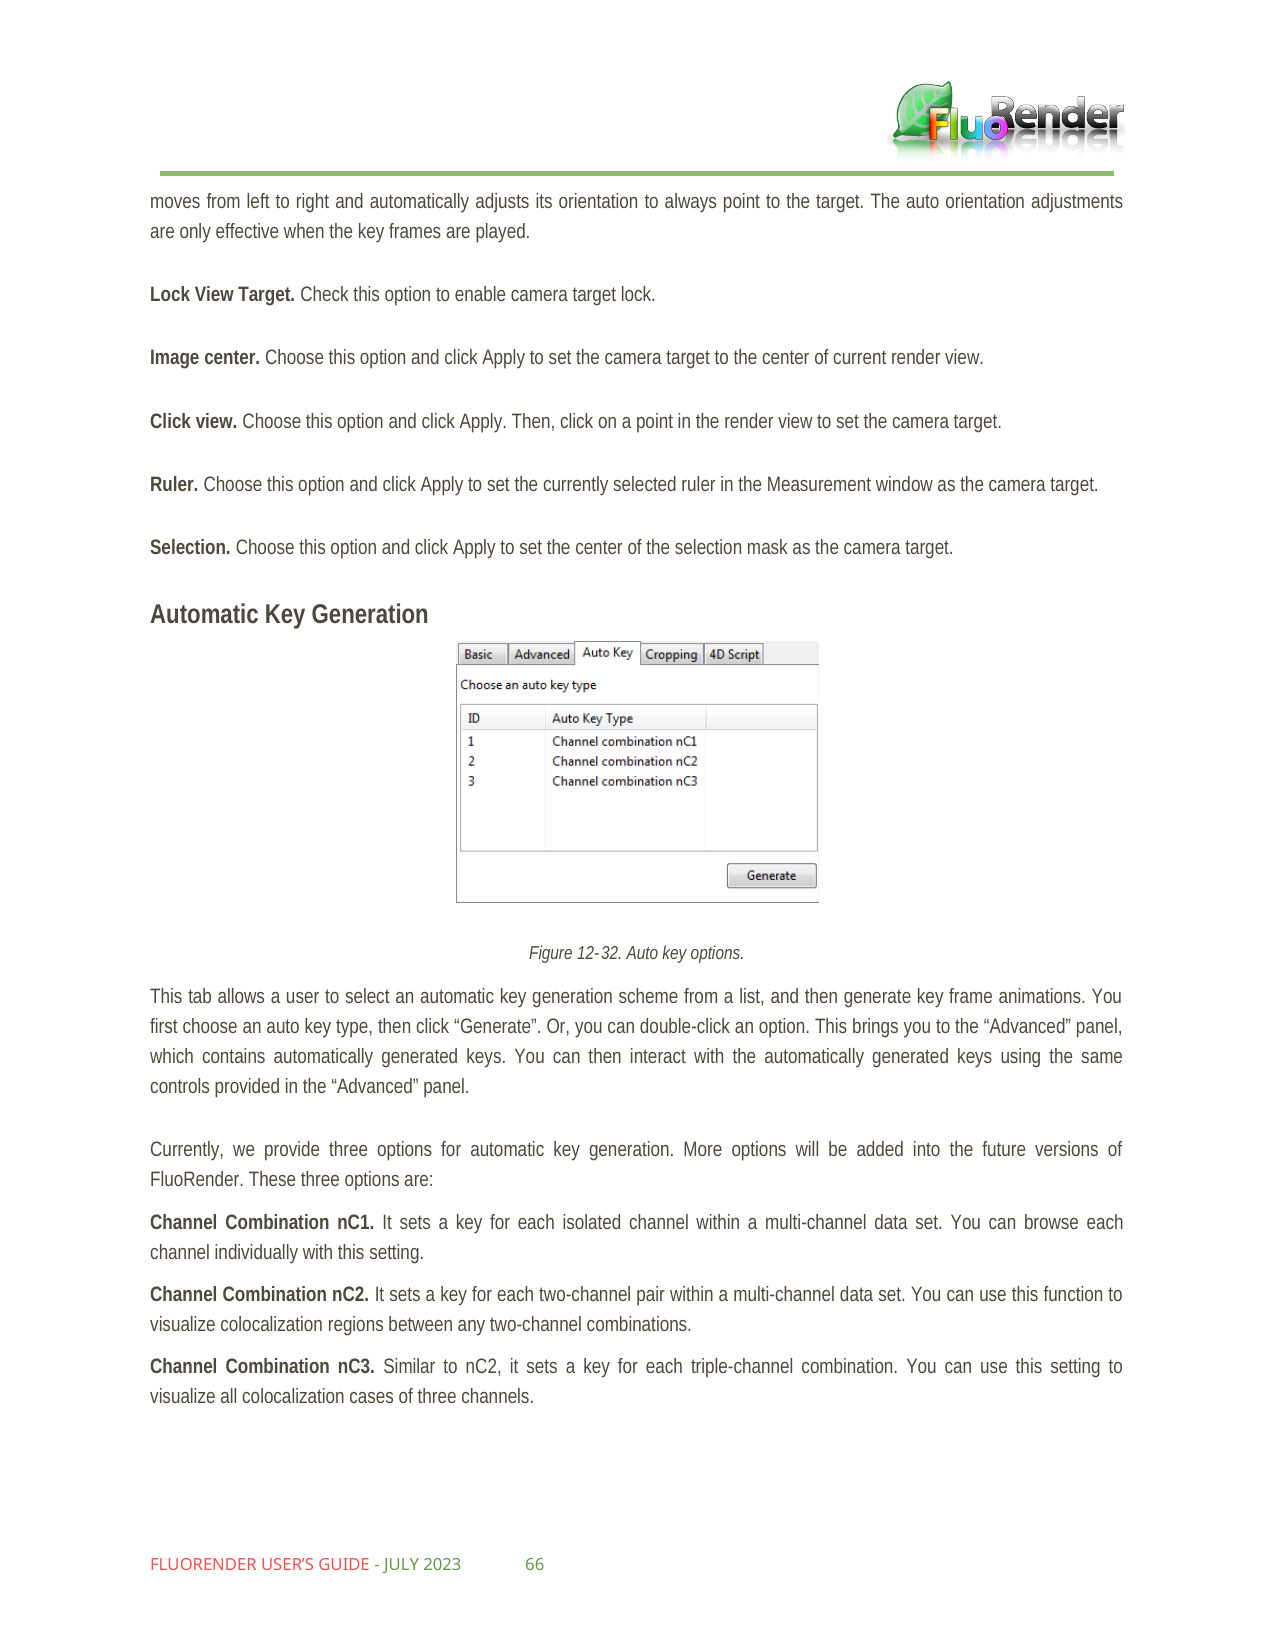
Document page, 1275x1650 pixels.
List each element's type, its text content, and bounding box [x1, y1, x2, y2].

picture [456, 641, 819, 903]
text Channel Combination nC2. It sets a key for each two-channel pair within a multi-channel data set. You can use this function to visualize colocalization regions between any two-channel combinations. [150, 1282, 1125, 1336]
picture [887, 75, 1125, 165]
text Ruler. Choose this option and click Apply to set the currently selected ruler in the Measurement window as the camera target. [150, 472, 1125, 496]
text This tab allows a user to select an automatic key generation scheme from a list, and then generate key frame animations. You first choose an auto key type, then click “Generate”. Or, you can double-click an option. This brings you to the “Advanced” panel, which contains automatically generated keys. You can then interact with the automatically generated keys using the same controls provided in the “Advanced” panel. [150, 984, 1125, 1098]
text Lock View Target. Check this option to enable camera target lock. [150, 282, 1125, 306]
text Image center. Choose this option and click Apply to set the camera target to the center of current render view. [150, 345, 1125, 369]
text Selection. Choose this option and click Apply to set the center of the selection mask as the camera target. [150, 535, 1125, 559]
text Channel Combination nC1. It sets a key for each isolated channel within a multi-channel data set. You can browse each channel individually with this setting. [150, 1210, 1125, 1263]
text Channel Combination nC3. Similar to nC2, it sets a key for each triple-channel combination. You can use this setting to visualize all colocalization cases of three channels. [150, 1354, 1125, 1408]
text Currently, we provide three options for automatic key generation. More options will be added into the future versions of FluoRender. These three options are: [150, 1137, 1125, 1191]
subtitle Automatic Key Generation [150, 598, 1125, 629]
text Click view. Choose this option and click Apply. Then, click on a point in the render view to set the camera target. [150, 408, 1125, 432]
